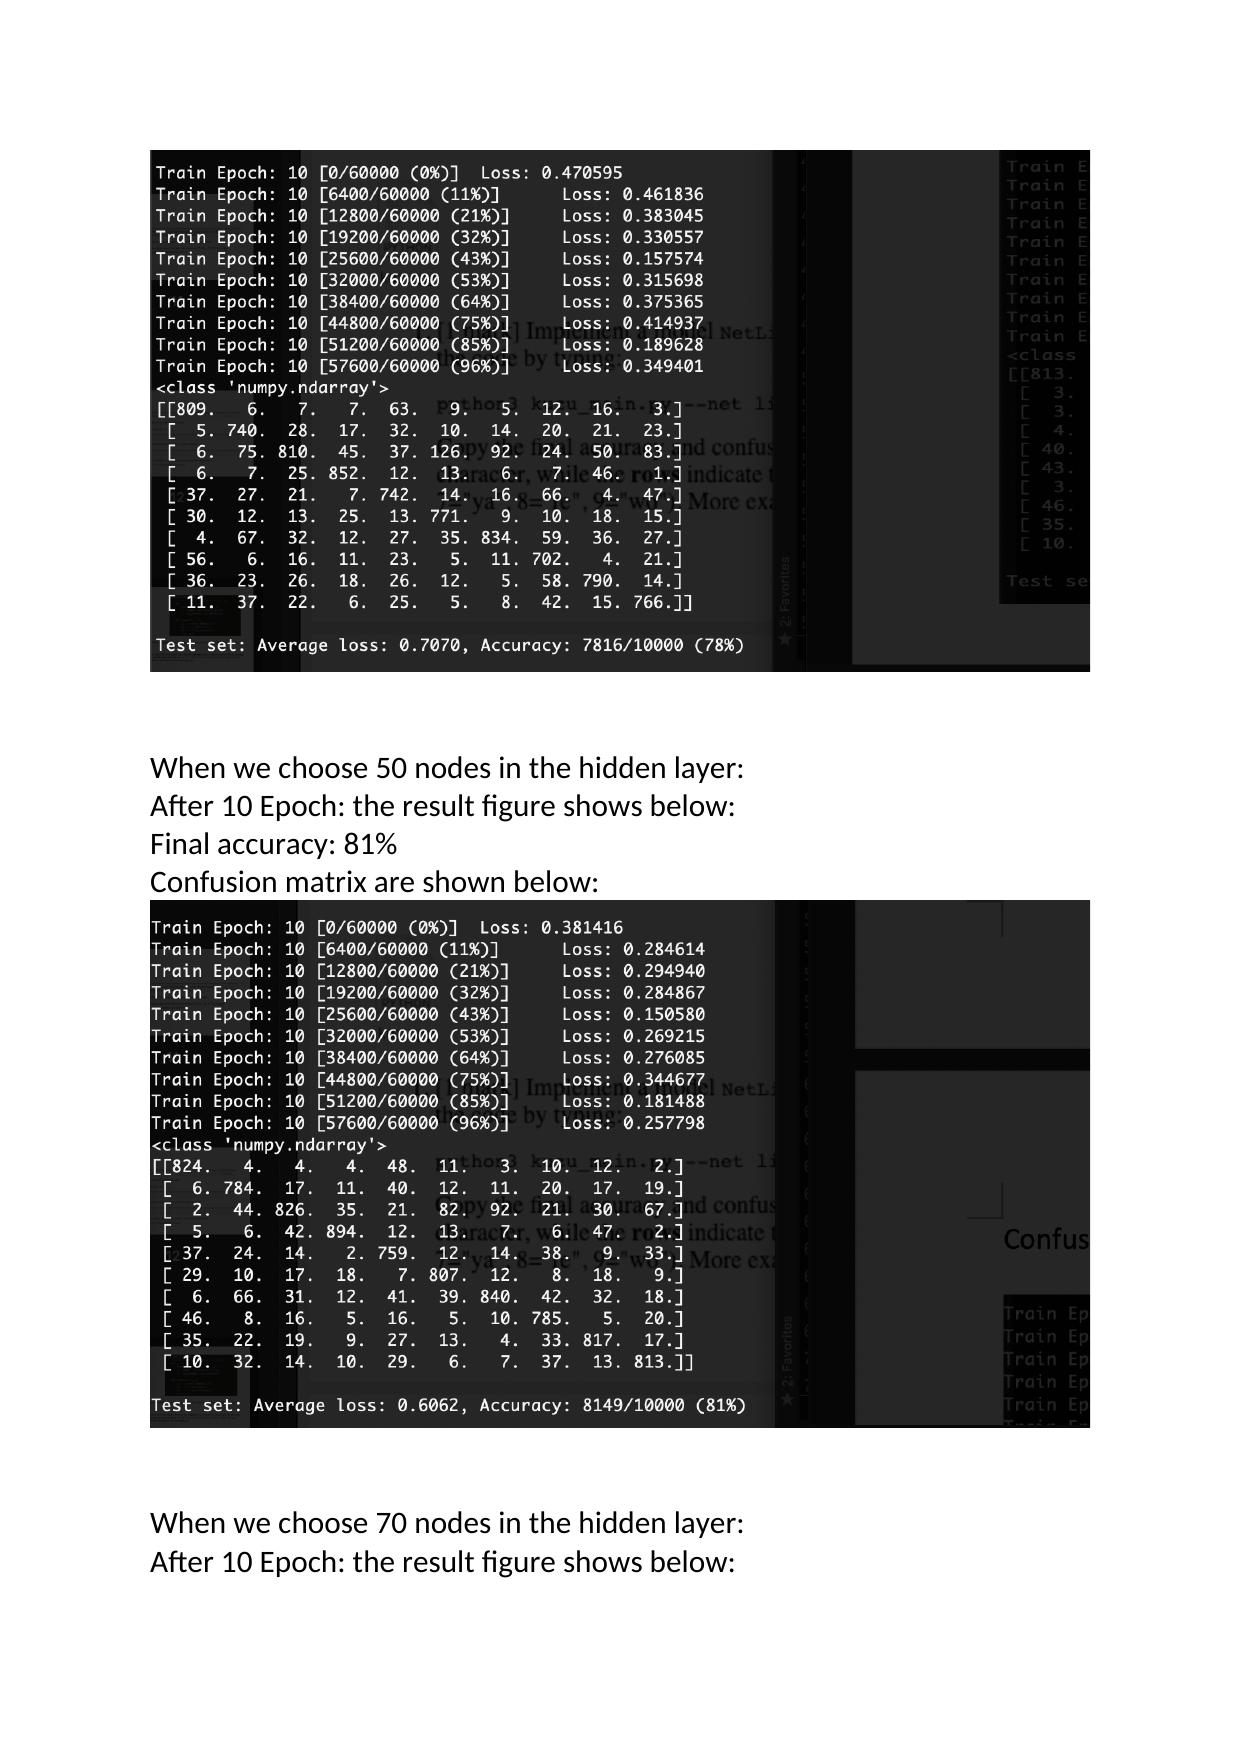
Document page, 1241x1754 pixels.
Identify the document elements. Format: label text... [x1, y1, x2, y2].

text Confusion matrix are shown below: [150, 863, 1090, 900]
text After 10 Epoch: the result figure shows below: [150, 786, 1090, 824]
text After 10 Epoch: the result figure shows below: [150, 1542, 1090, 1580]
text When we choose 70 nodes in the hidden layer: [150, 1503, 1090, 1542]
text Final accuracy: 81% [150, 824, 1090, 863]
picture [150, 900, 1091, 1428]
picture [150, 150, 1091, 672]
text When we choose 50 nodes in the hidden layer: [150, 748, 1090, 786]
